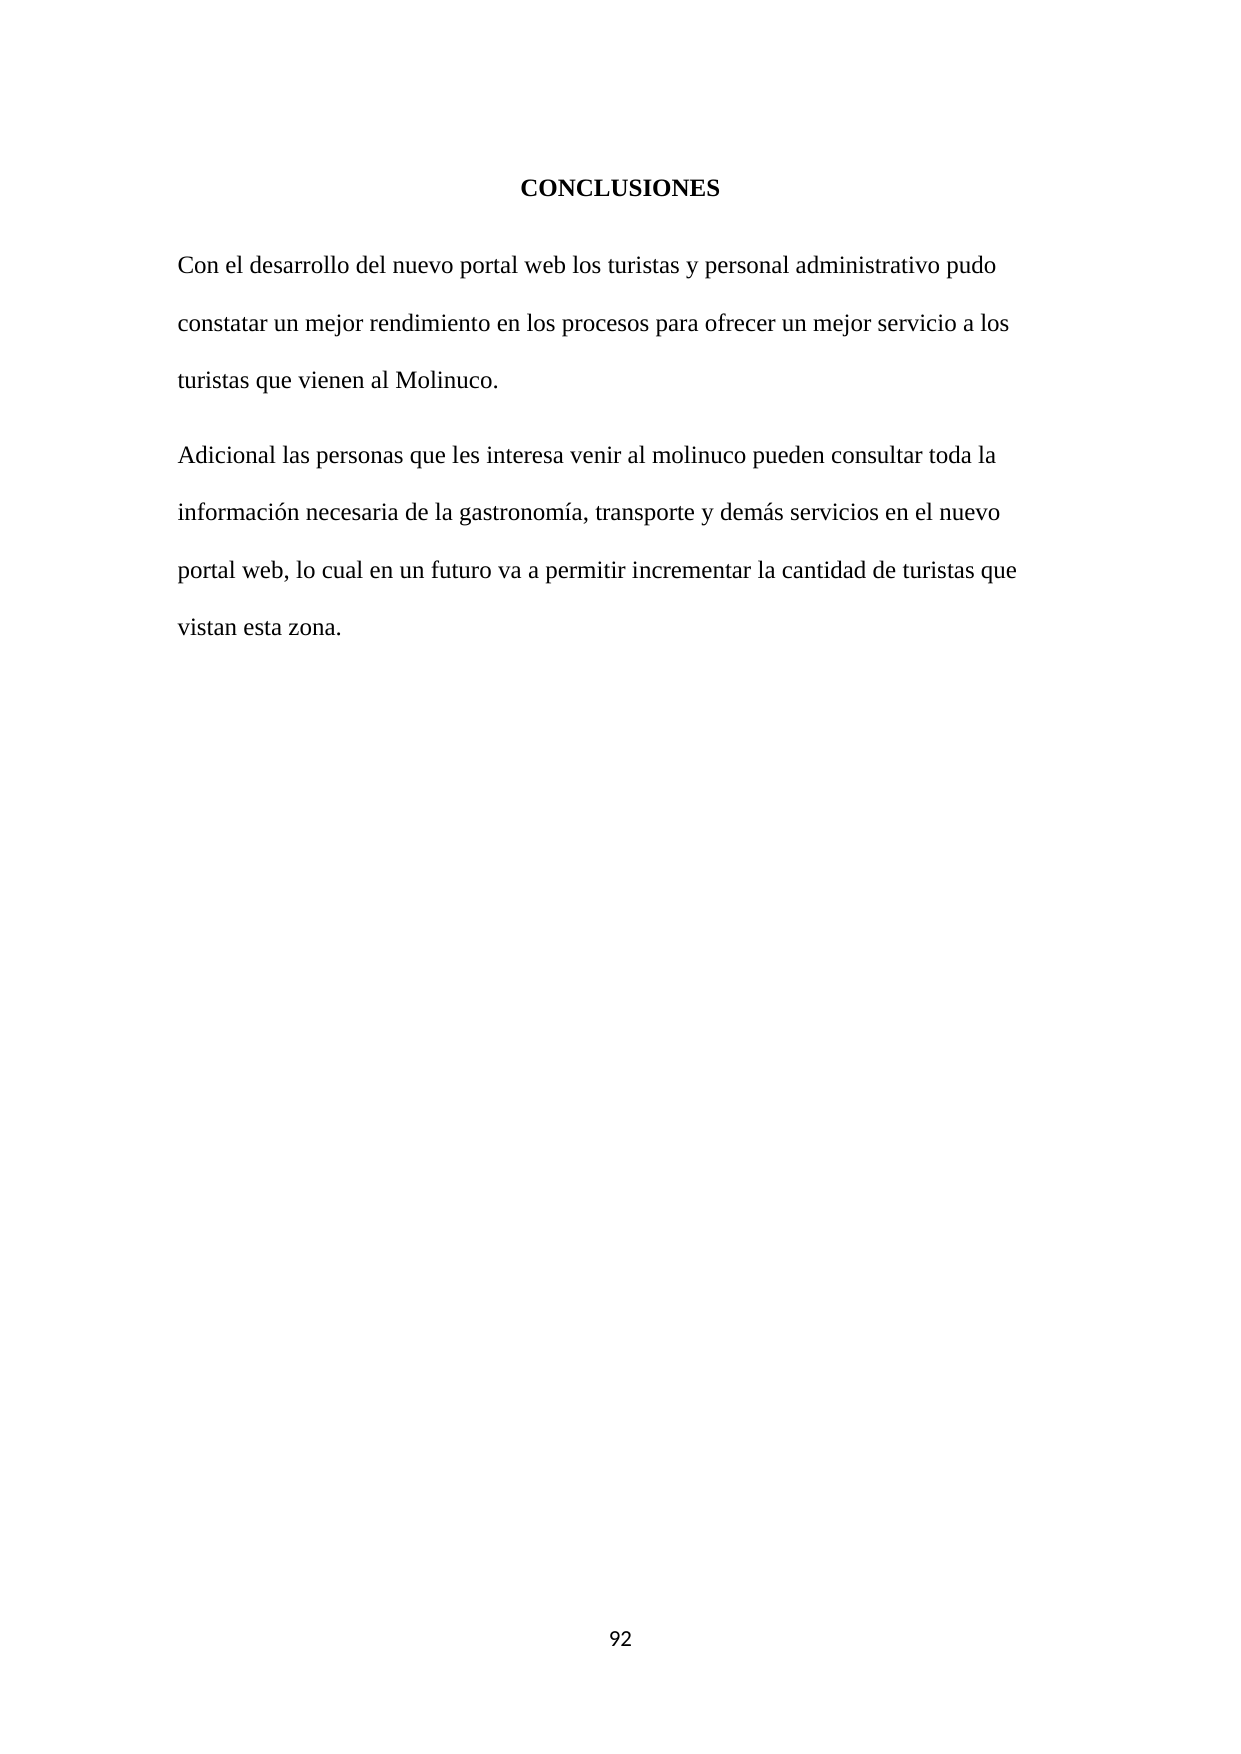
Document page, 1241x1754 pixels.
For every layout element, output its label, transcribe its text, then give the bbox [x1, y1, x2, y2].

subtitle CONCLUSIONES [177, 173, 1063, 201]
text Con el desarrollo del nuevo portal web los turistas y personal administrativo pudo constatar un mejor rendimiento en los procesos para ofrecer un mejor servicio a los turistas que vienen al Molinuco. [177, 251, 1063, 394]
text Adicional las personas que les interesa venir al molinuco pueden consultar toda la información necesaria de la gastronomía, transporte y demás servicios en el nuevo portal web, lo cual en un futuro va a permitir incrementar la cantidad de turistas que vistan esta zona. [177, 440, 1063, 641]
